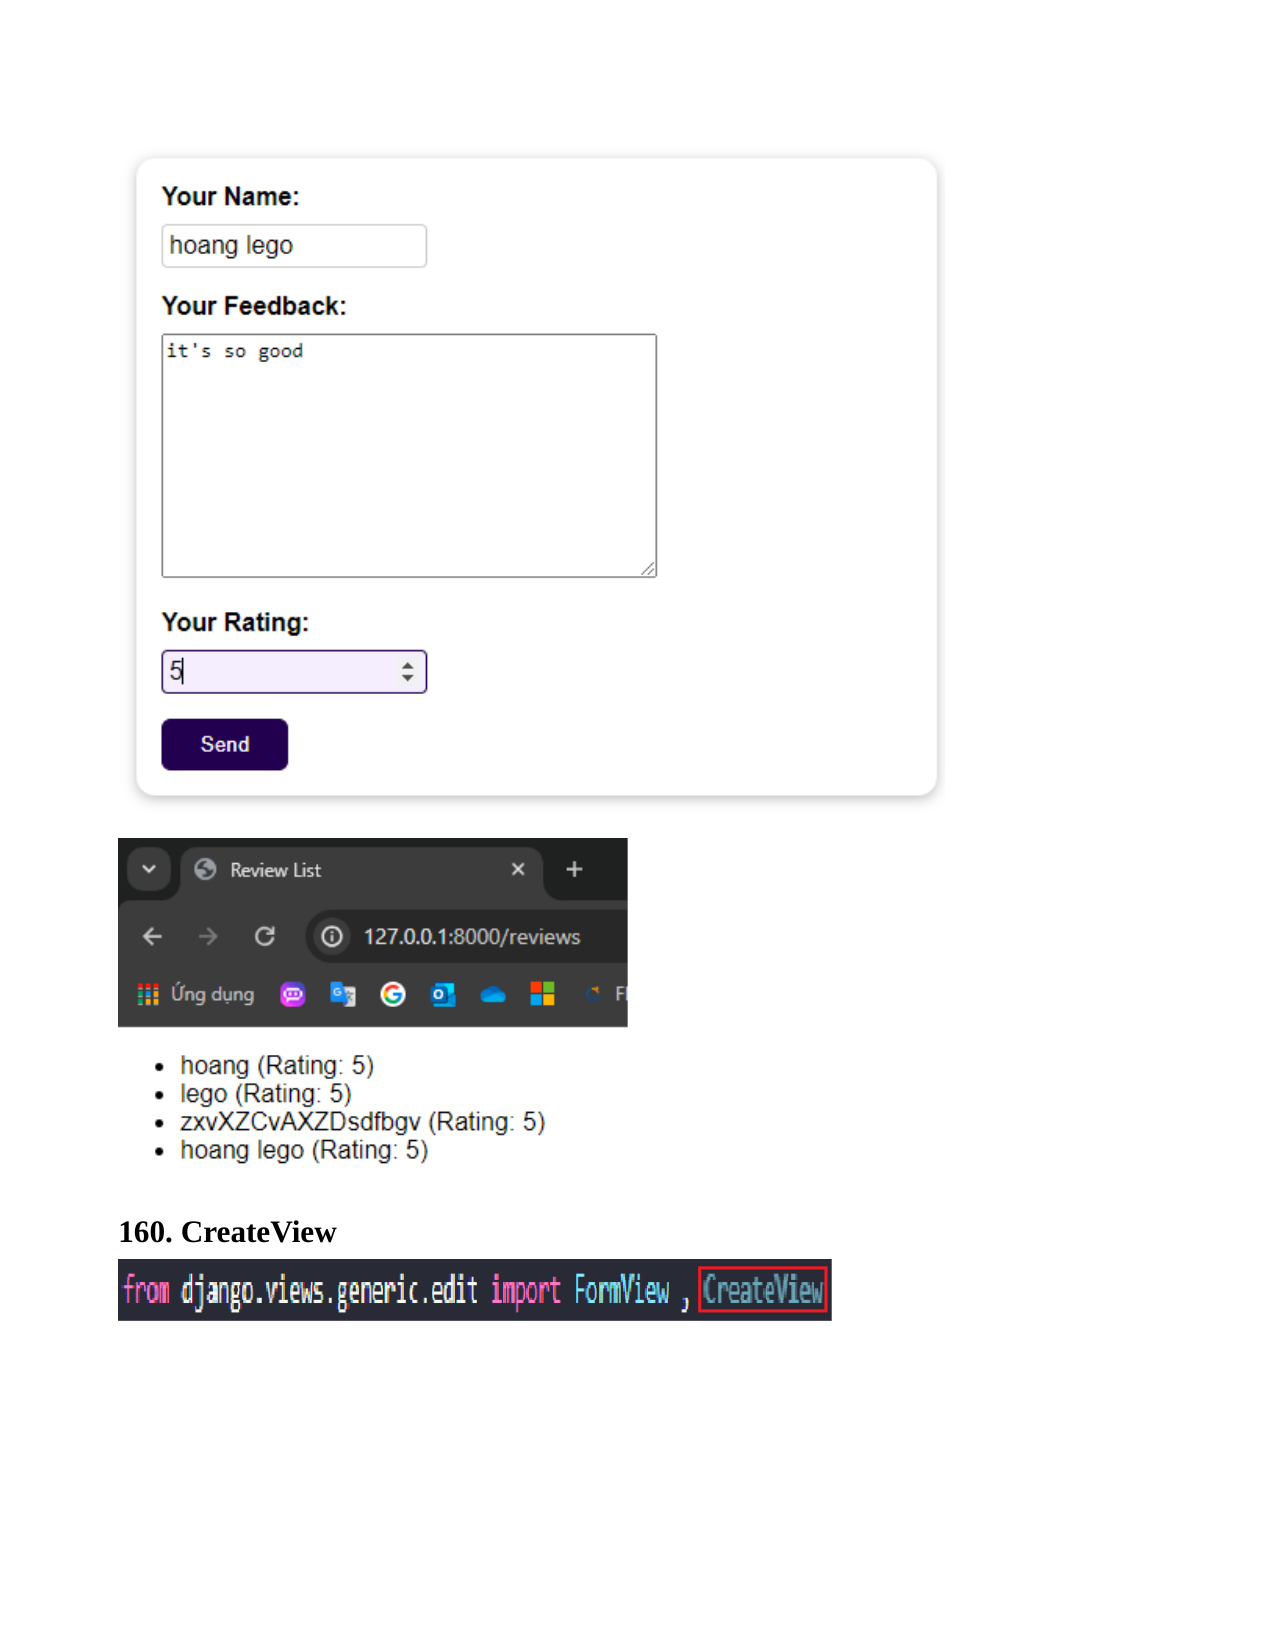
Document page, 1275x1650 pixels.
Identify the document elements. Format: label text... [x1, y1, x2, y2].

subtitle 160. CreateView [118, 1213, 1156, 1249]
picture [118, 147, 945, 813]
picture [118, 838, 628, 1187]
picture [118, 1259, 838, 1324]
